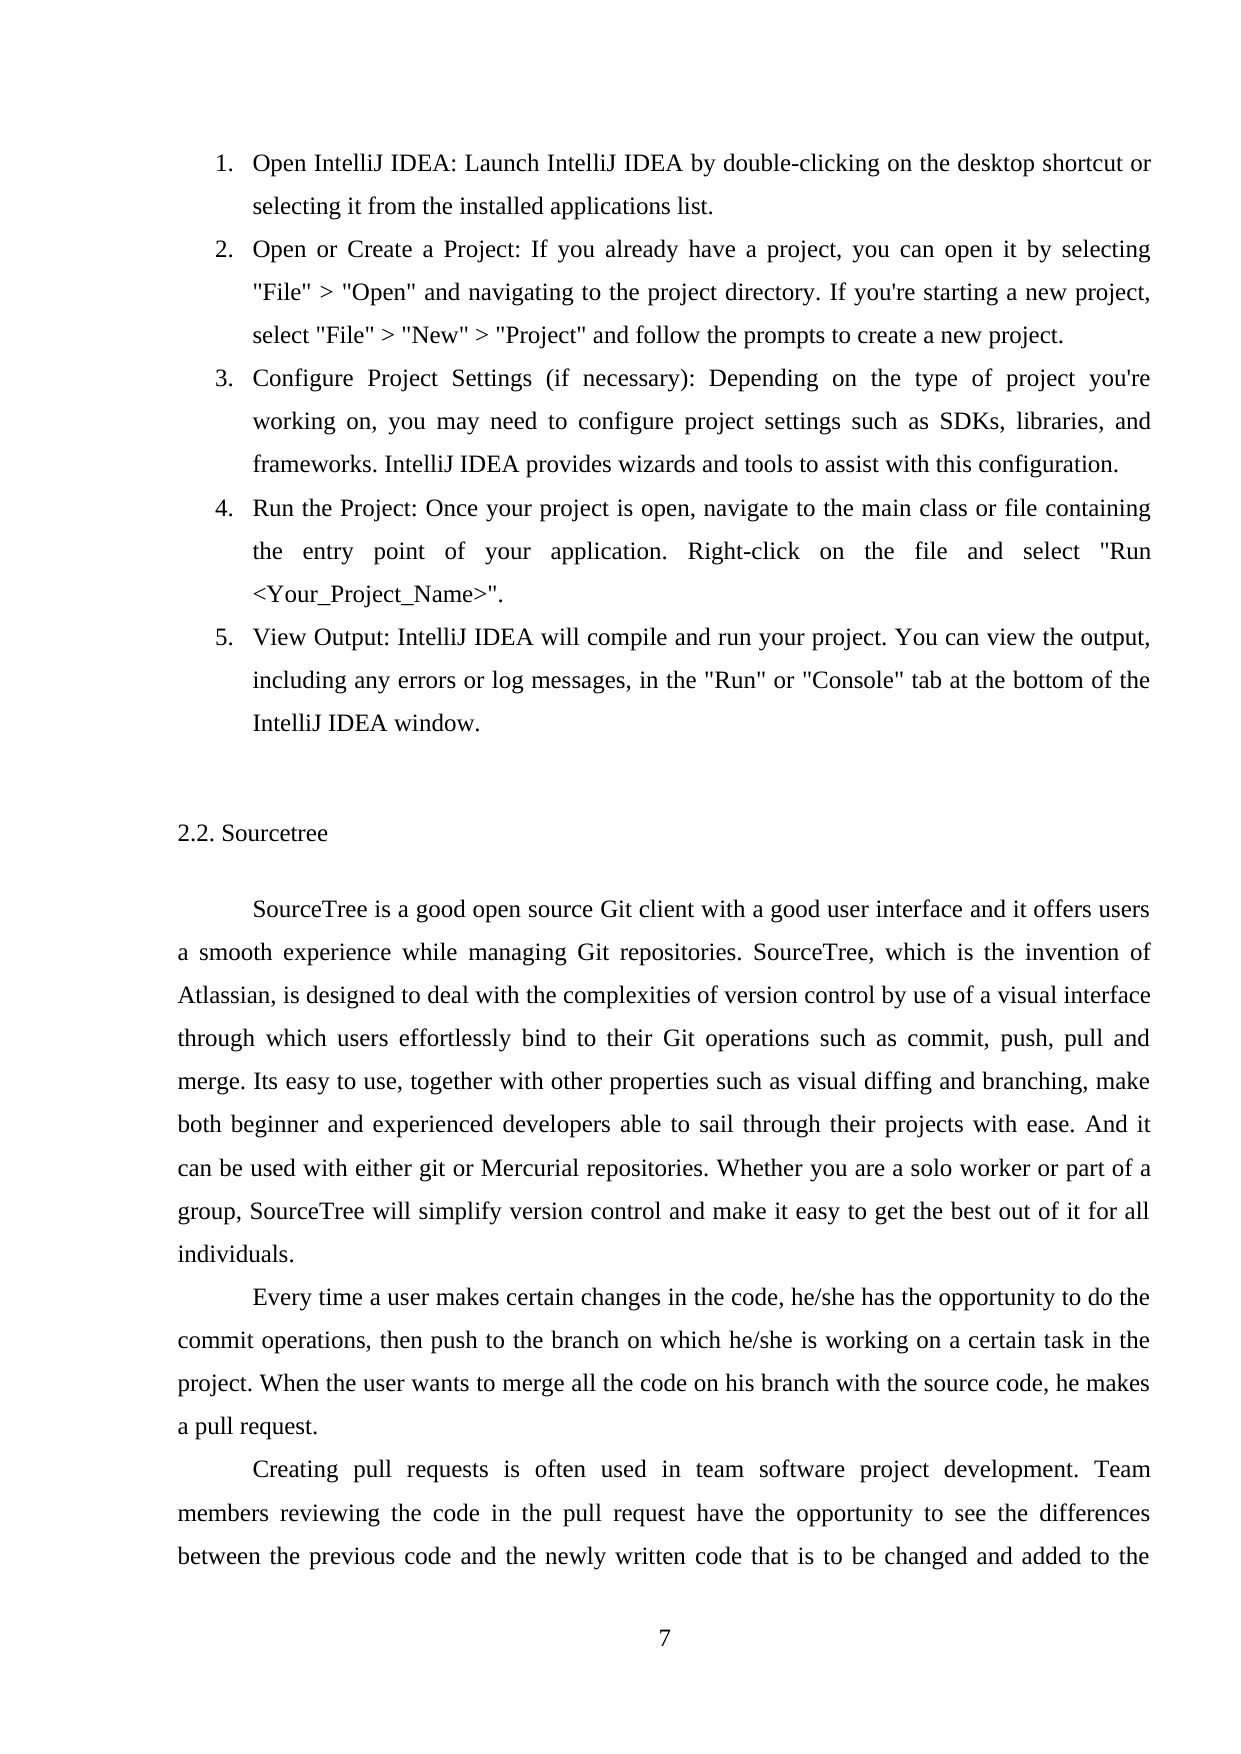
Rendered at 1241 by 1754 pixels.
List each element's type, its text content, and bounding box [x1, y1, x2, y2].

list Configure Project Settings (if necessary): Depending on the type of project you're working on, you may need to configure project settings such as SDKs, libraries, and frameworks. IntelliJ IDEA provides wizards and tools to assist with this configuration. [215, 363, 1152, 478]
list Run the Project: Once your project is open, navigate to the main class or file containing the entry point of your application. Right-click on the file and select "Run <Your_Project_Name>". [215, 493, 1152, 608]
list Open or Create a Project: If you already have a project, you can open it by selecting "File" > "Open" and navigating to the project directory. If you're starting a new project, select "File" > "New" > "Project" and follow the prompts to create a new project. [215, 234, 1152, 349]
subtitle 2.2. Sourcetree [177, 818, 1152, 846]
text Every time a user makes certain changes in the code, he/she has the opportunity to do the commit operations, then push to the branch on which he/she is working on a certain task in the project. When the user wants to merge all the code on his branch with the source code, he makes a pull request. [177, 1282, 1152, 1440]
list Open IntelliJ IDEA: Launch IntelliJ IDEA by double-clicking on the desktop shortcut or selecting it from the installed applications list. [215, 148, 1152, 219]
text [177, 1454, 1152, 1569]
text SourceTree is a good open source Git client with a good user interface and it offers users a smooth experience while managing Git repositories. SourceTree, which is the invention of Atlassian, is designed to deal with the complexities of version control by use of a visual interface through which users effortlessly bind to their Git operations such as commit, push, pull and merge. Its easy to use, together with other properties such as visual diffing and branching, make both beginner and experienced developers able to sail through their projects with ease. And it can be used with either git or Mercurial repositories. Whether you are a solo worker or part of a group, SourceTree will simplify version control and make it easy to get the best out of it for all individuals. [177, 894, 1152, 1268]
list View Output: IntelliJ IDEA will compile and run your project. You can view the output, including any errors or log messages, in the "Run" or "Console" tab at the bottom of the IntelliJ IDEA window. [215, 622, 1152, 737]
